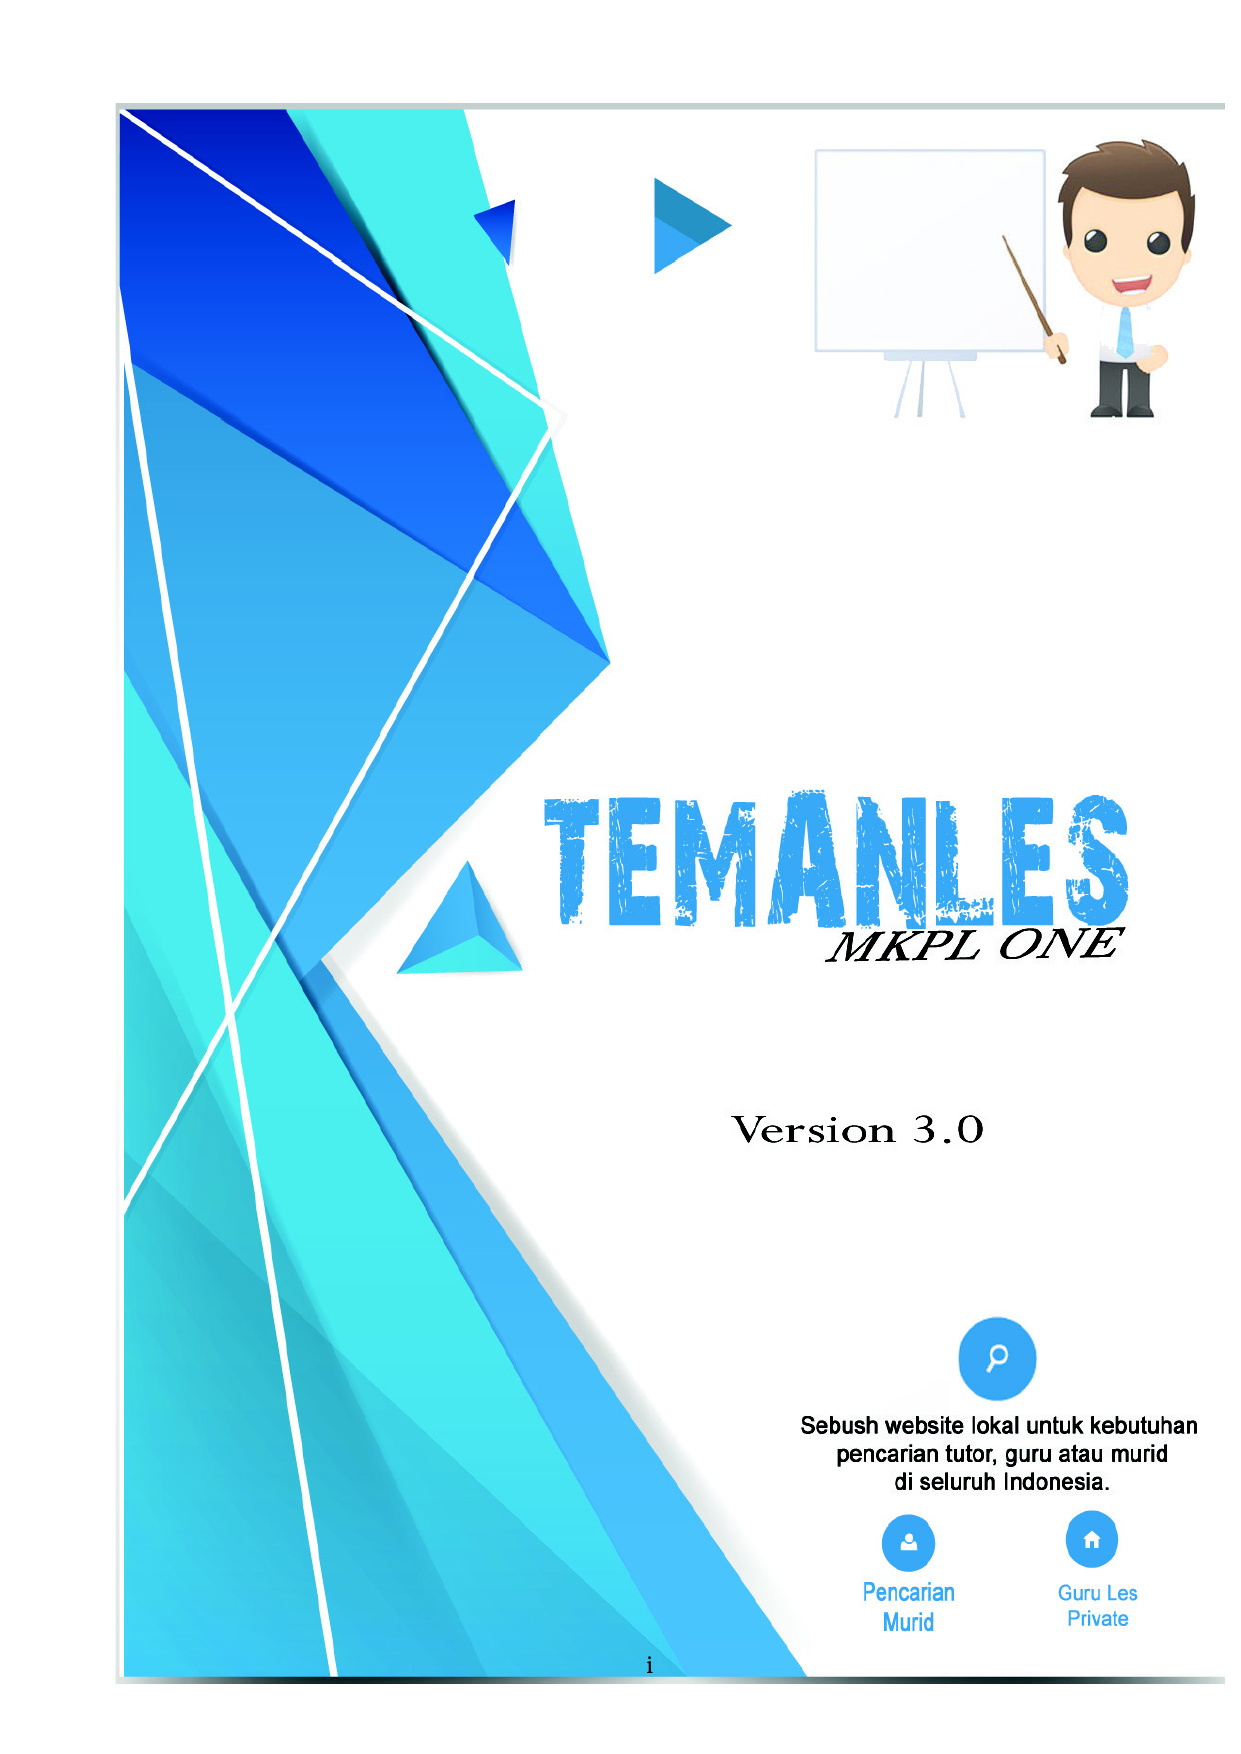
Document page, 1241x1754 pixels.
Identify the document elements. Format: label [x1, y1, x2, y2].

picture [115, 103, 1225, 1684]
